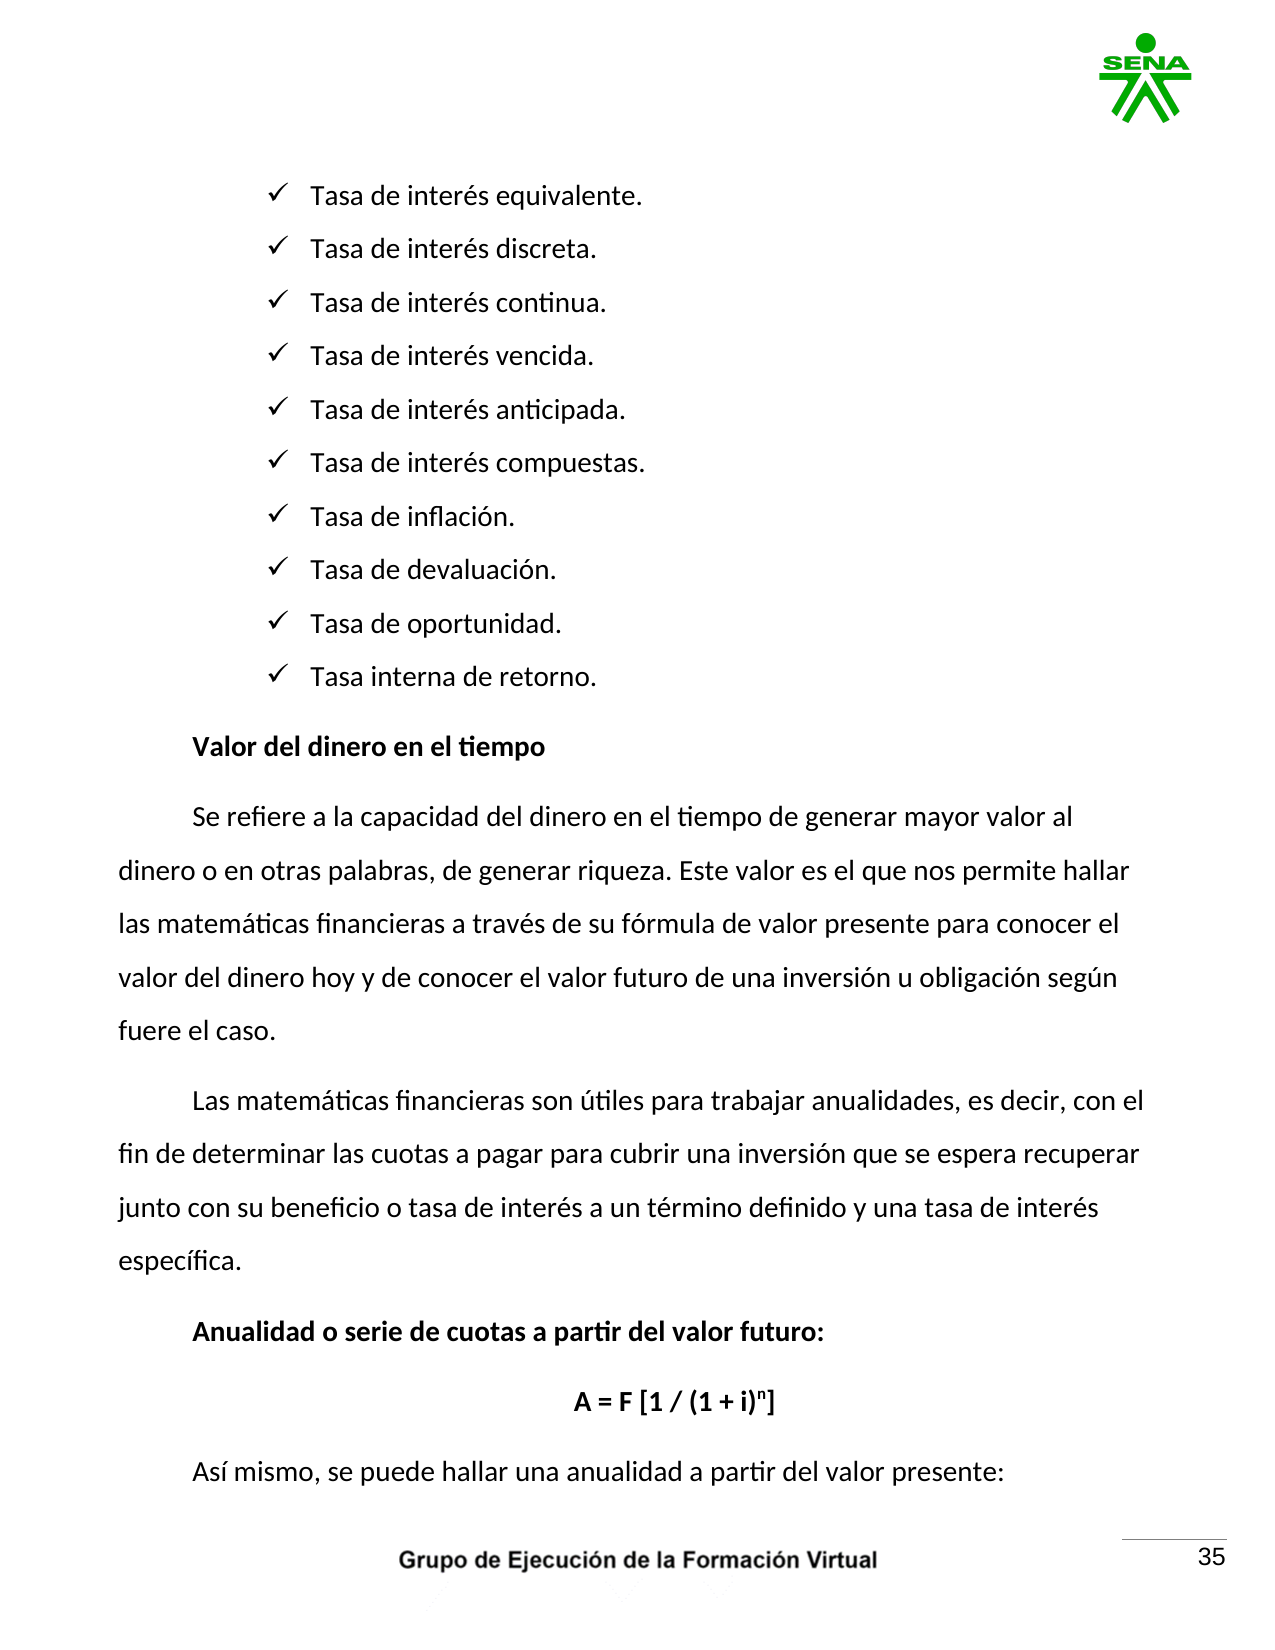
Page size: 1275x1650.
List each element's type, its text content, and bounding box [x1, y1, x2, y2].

list Tasa de interés vencida. [266, 337, 1157, 373]
list Tasa de interés equivalente. [266, 177, 1157, 213]
list Tasa de devaluación. [266, 551, 1157, 587]
list Tasa de inflación. [266, 498, 1157, 533]
list Tasa de interés compuestas. [266, 444, 1157, 480]
list Tasa de interés discreta. [266, 231, 1157, 266]
list Tasa de interés anticipada. [266, 391, 1157, 427]
text Valor del dinero en el tiempo [118, 728, 1157, 764]
list Tasa interna de retorno. [266, 658, 1157, 694]
list Tasa de oportunidad. [266, 605, 1157, 640]
picture [1099, 33, 1192, 123]
text Las matemáticas financieras son útiles para trabajar anualidades, es decir, con el fin de determinar las cuotas a pagar para cubrir una inversión que se espera recuperar junto con su beneficio o tasa de interés a un término definido y una tasa de interés específica. [118, 1082, 1157, 1278]
text Anualidad o serie de cuotas a partir del valor futuro: [118, 1313, 1157, 1348]
text Así mismo, se puede hallar una anualidad a partir del valor presente: [118, 1453, 1157, 1488]
picture [0, 1500, 1275, 1611]
text A = F [1 / (1 + i)n] [118, 1383, 1157, 1418]
list Tasa de interés continua. [266, 284, 1157, 320]
text Se refiere a la capacidad del dinero en el tiempo de generar mayor valor al dinero o en otras palabras, de generar riqueza. Este valor es el que nos permite hallar las matemáticas financieras a través de su fórmula de valor presente para conocer el valor del dinero hoy y de conocer el valor futuro de una inversión u obligación según fuere el caso. [118, 798, 1157, 1048]
